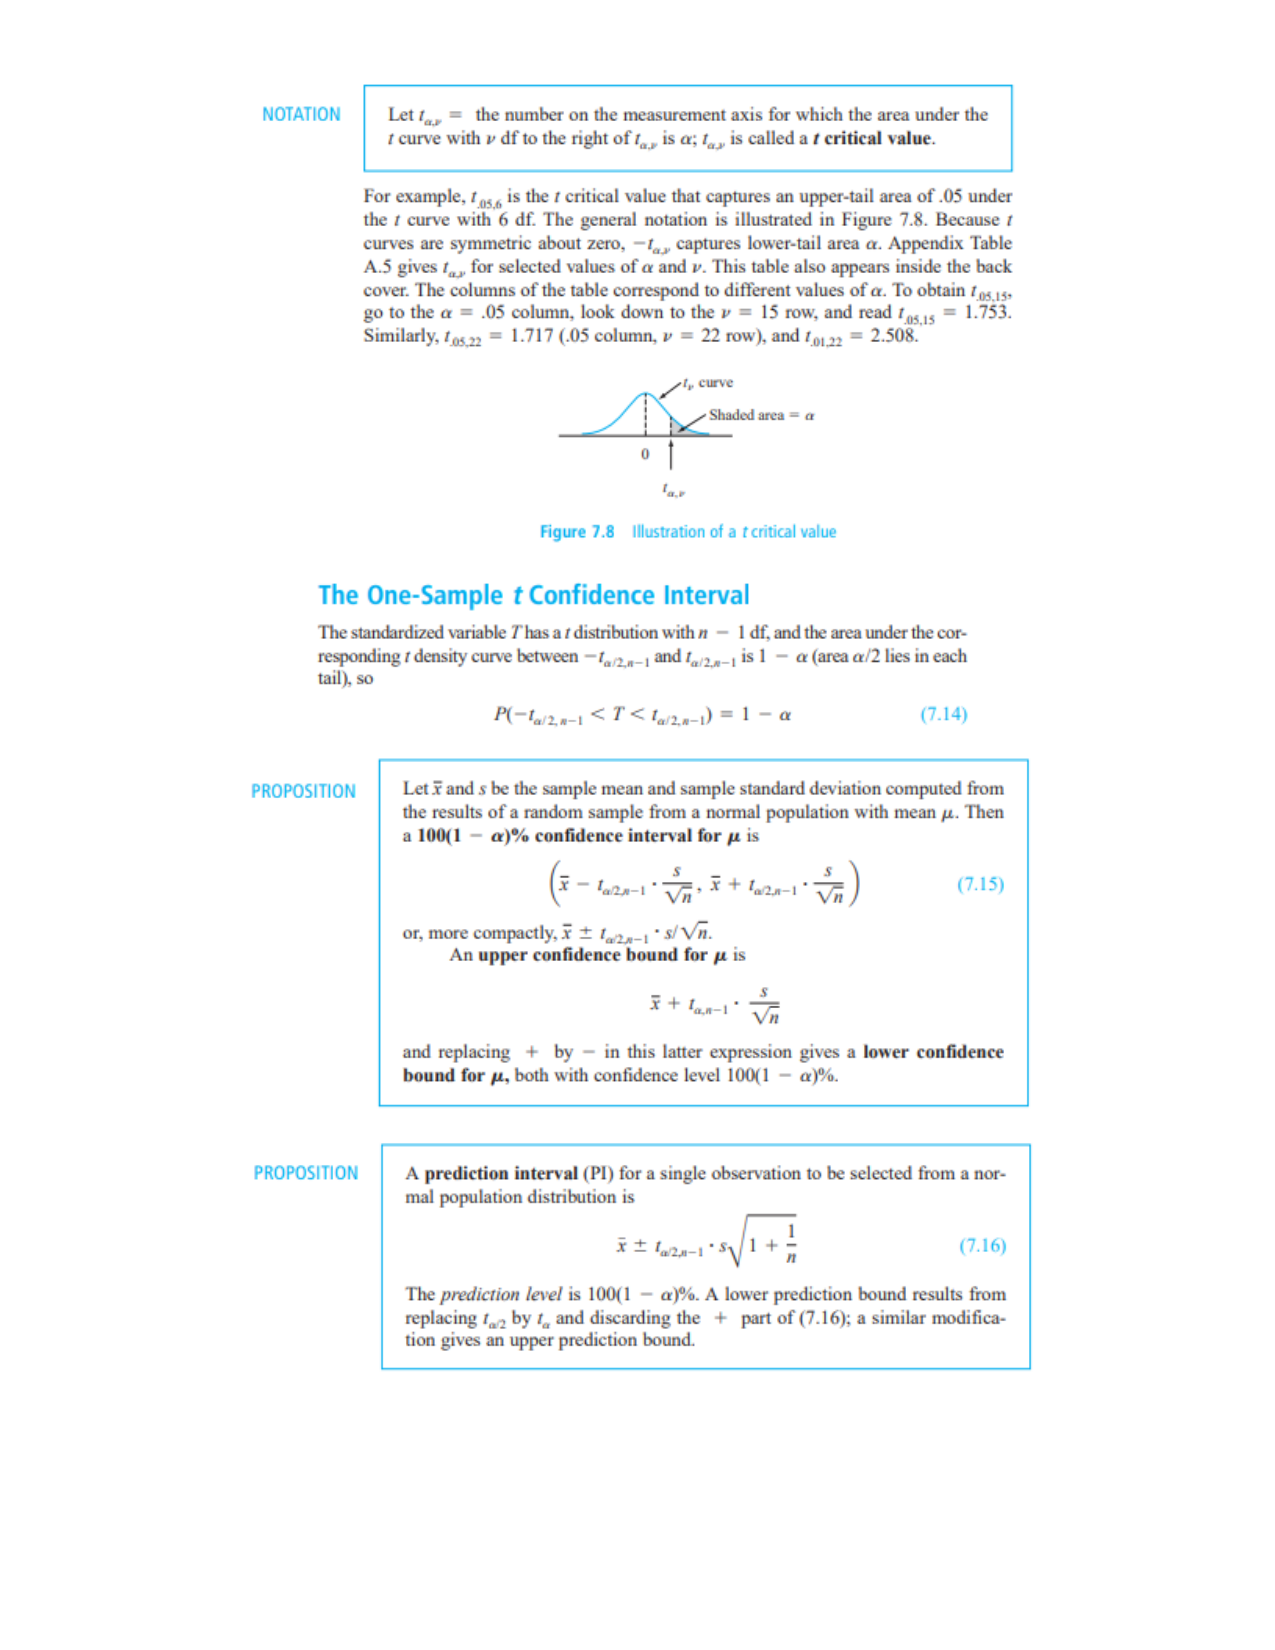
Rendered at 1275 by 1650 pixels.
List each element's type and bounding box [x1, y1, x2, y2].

picture [236, 1131, 1039, 1376]
picture [301, 573, 974, 733]
picture [245, 75, 1030, 555]
picture [236, 751, 1040, 1113]
